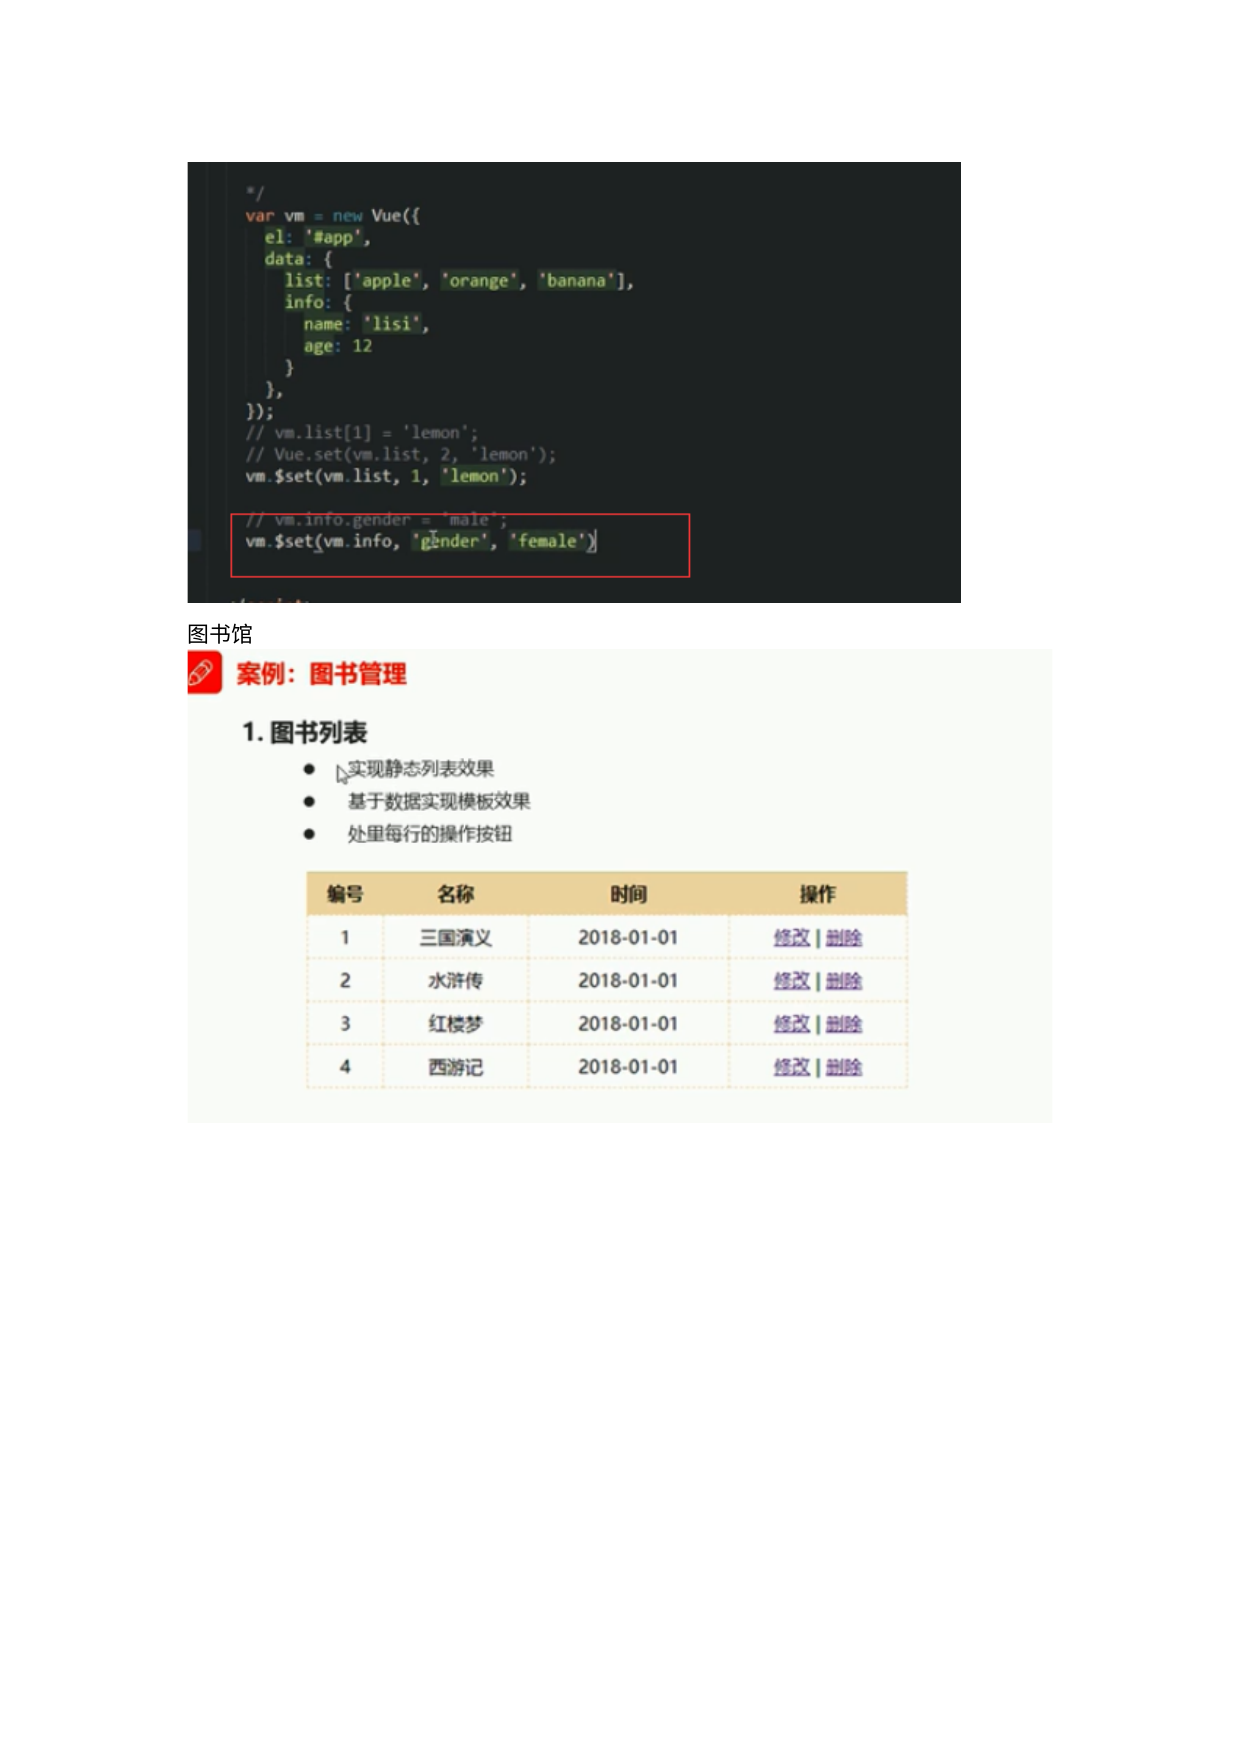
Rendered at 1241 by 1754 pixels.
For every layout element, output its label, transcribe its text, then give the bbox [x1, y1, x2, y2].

picture [187, 162, 961, 603]
picture [187, 649, 1053, 1123]
list 图书馆 [187, 617, 1053, 649]
